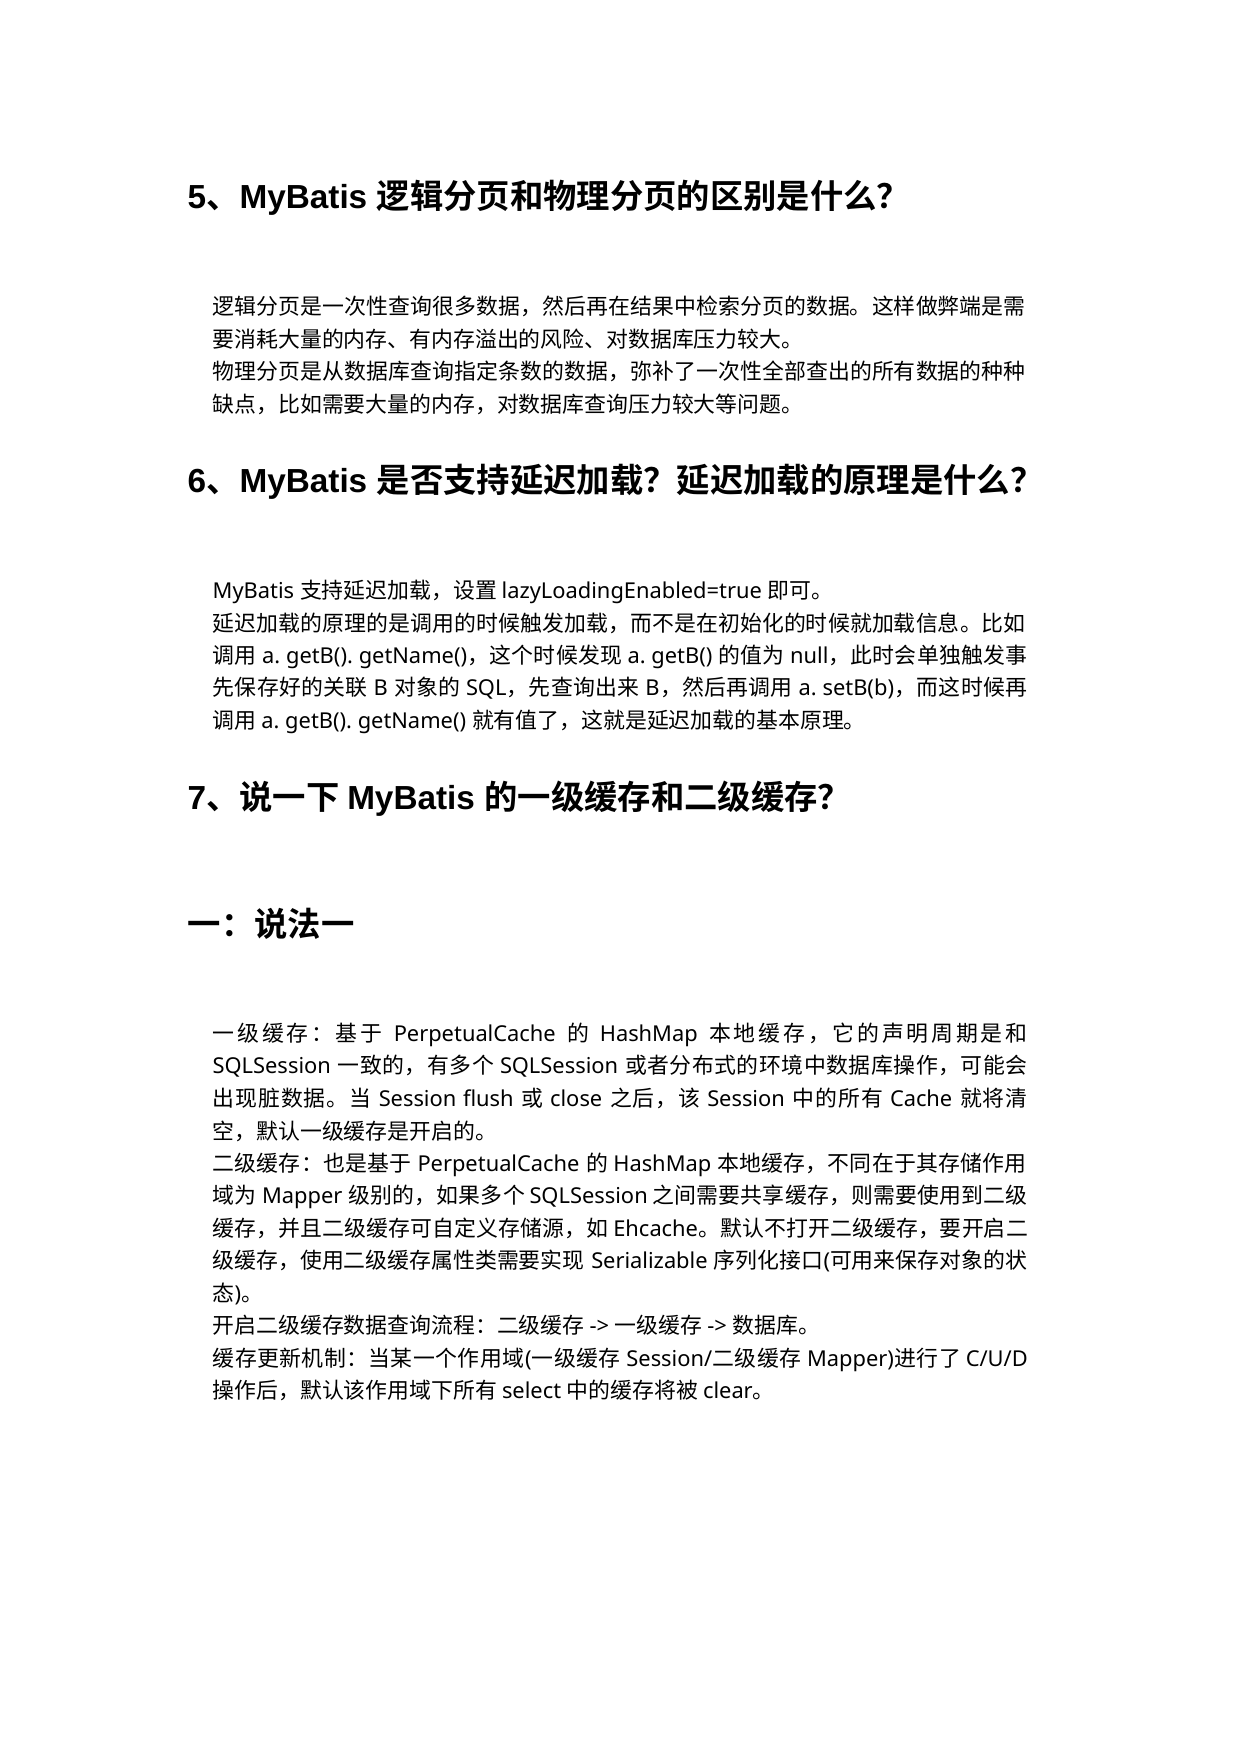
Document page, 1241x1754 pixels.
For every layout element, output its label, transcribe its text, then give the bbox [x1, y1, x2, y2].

subtitle 5、MyBatis 逻辑分页和物理分页的区别是什么？ [187, 162, 1053, 227]
text 二级缓存：也是基于 PerpetualCache 的 HashMap 本地缓存，不同在于其存储作用域为 Mapper 级别的，如果多个SQLSession之间需要共享缓存，则需要使用到二级缓存，并且二级缓存可自定义存储源，如 Ehcache。默认不打开二级缓存，要开启二级缓存，使用二级缓存属性类需要实现 Serializable 序列化接口(可用来保存对象的状态)。 [212, 1146, 1028, 1308]
subtitle 6、MyBatis 是否支持延迟加载？延迟加载的原理是什么？ [187, 446, 1053, 511]
text 逻辑分页是一次性查询很多数据，然后再在结果中检索分页的数据。这样做弊端是需要消耗大量的内存、有内存溢出的风险、对数据库压力较大。 [212, 289, 1028, 354]
text 延迟加载的原理的是调用的时候触发加载，而不是在初始化的时候就加载信息。比如调用 a. getB(). getName()，这个时候发现 a. getB() 的值为 null，此时会单独触发事先保存好的关联 B 对象的 SQL，先查询出来 B，然后再调用 a. setB(b)，而这时候再调用 a. getB(). getName() 就有值了，这就是延迟加载的基本原理。 [212, 605, 1028, 735]
text MyBatis 支持延迟加载，设置 lazyLoadingEnabled=true 即可。 [212, 573, 1028, 605]
text 开启二级缓存数据查询流程：二级缓存 -> 一级缓存 -> 数据库。 [212, 1308, 1028, 1341]
text 一级缓存：基于 PerpetualCache 的 HashMap 本地缓存，它的声明周期是和 SQLSession 一致的，有多个 SQLSession 或者分布式的环境中数据库操作，可能会出现脏数据。当 Session flush 或 close 之后，该 Session 中的所有 Cache 就将清空，默认一级缓存是开启的。 [212, 1016, 1028, 1146]
subtitle 7、说一下 MyBatis 的一级缓存和二级缓存？ [187, 762, 1053, 827]
subtitle 一：说法一 [187, 889, 1053, 954]
text 物理分页是从数据库查询指定条数的数据，弥补了一次性全部查出的所有数据的种种缺点，比如需要大量的内存，对数据库查询压力较大等问题。 [212, 354, 1028, 419]
text 缓存更新机制：当某一个作用域(一级缓存 Session/二级缓存 Mapper)进行了C/U/D 操作后，默认该作用域下所有 select 中的缓存将被 clear。 [212, 1341, 1028, 1406]
